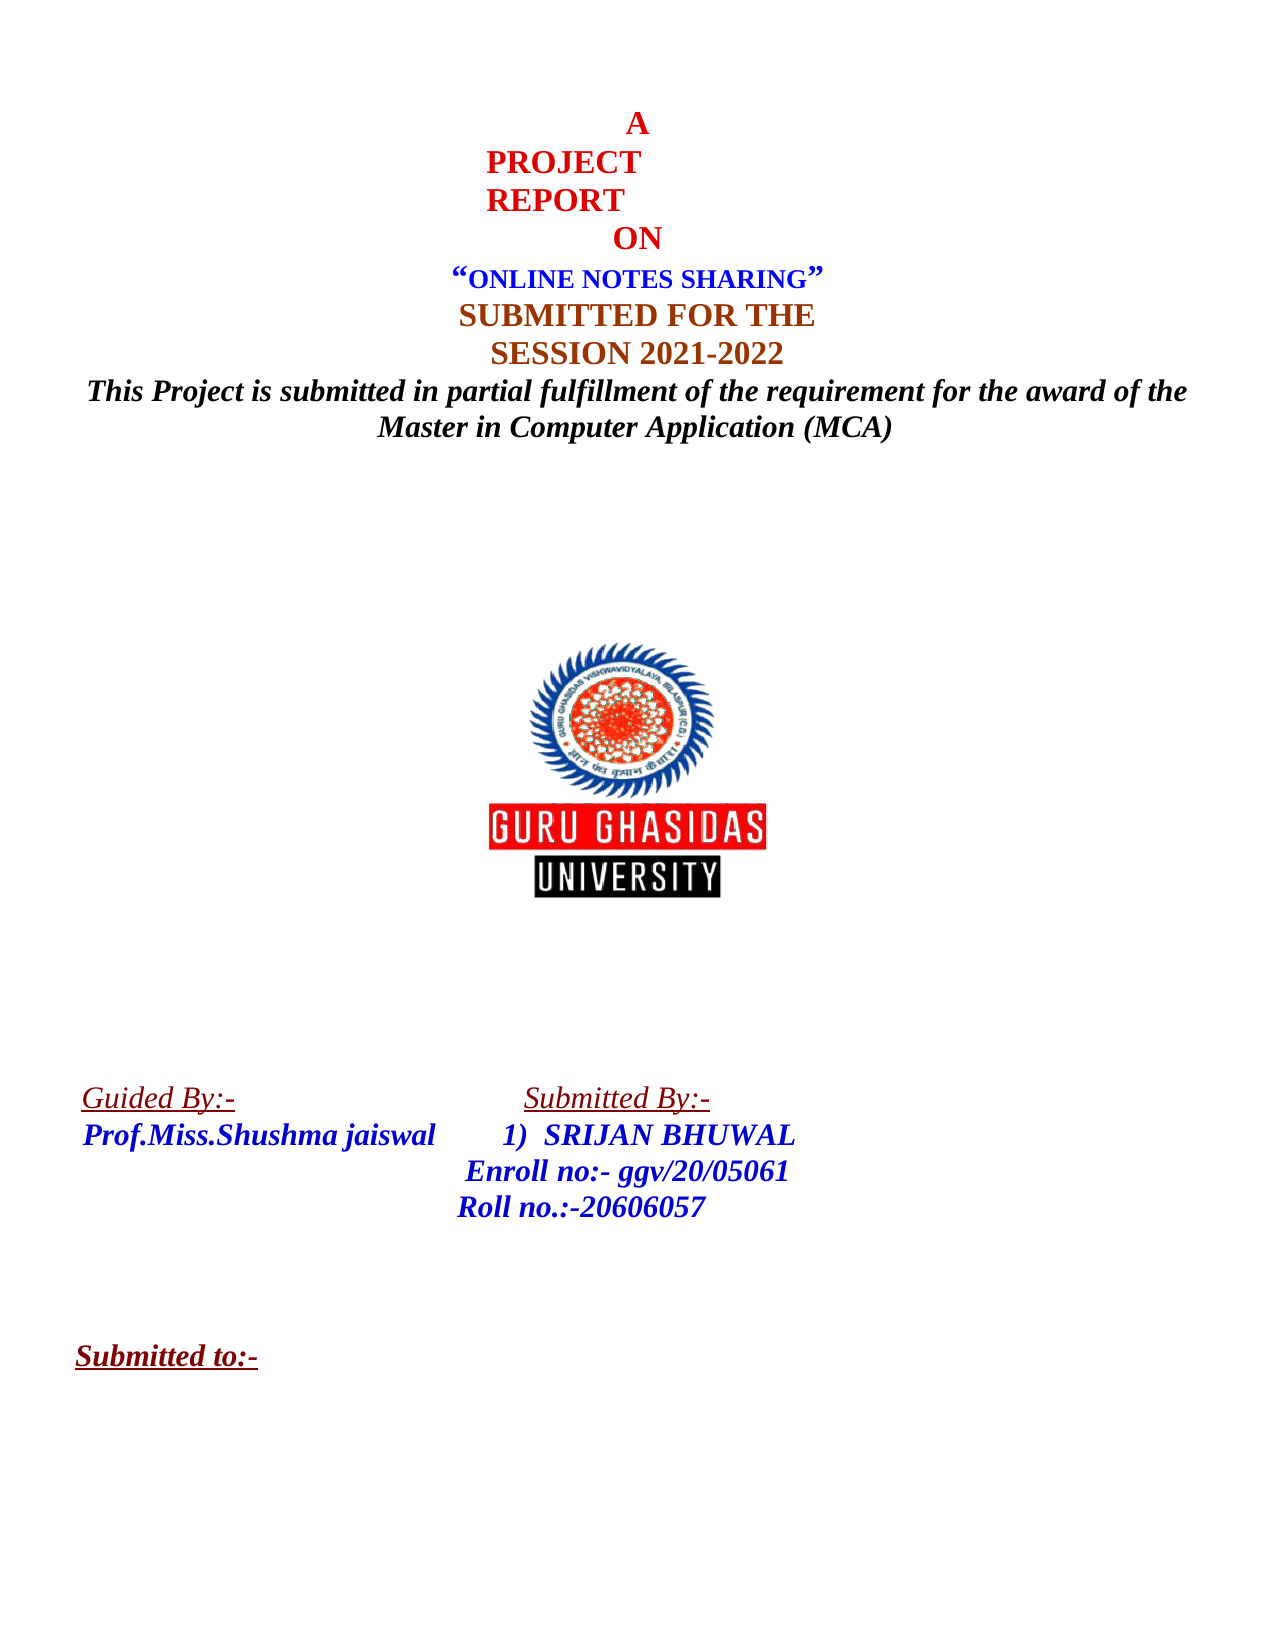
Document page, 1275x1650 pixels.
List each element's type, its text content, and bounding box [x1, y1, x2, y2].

text Prof.Miss.Shushma jaiswal 1) SRIJAN BHUWAL [83, 1117, 1210, 1152]
text “ONLINE NOTES SHARING” SUBMITTED FOR THE SESSION 2021-2022 [384, 257, 890, 372]
text Roll no.:-20606057 [75, 1188, 951, 1224]
picture [488, 642, 768, 898]
text Guided By:- Submitted By:- [52, 1080, 742, 1116]
text Submitted to:- [52, 1337, 1210, 1373]
text Enroll no:- ggv/20/05061 [75, 1152, 951, 1188]
text This Project is submitted in partial fulfillment of the requirement for the award of the Master in Computer Application (MCA) [73, 372, 1200, 444]
text A PROJECT REPORT [486, 104, 789, 219]
text ON [612, 219, 1210, 257]
